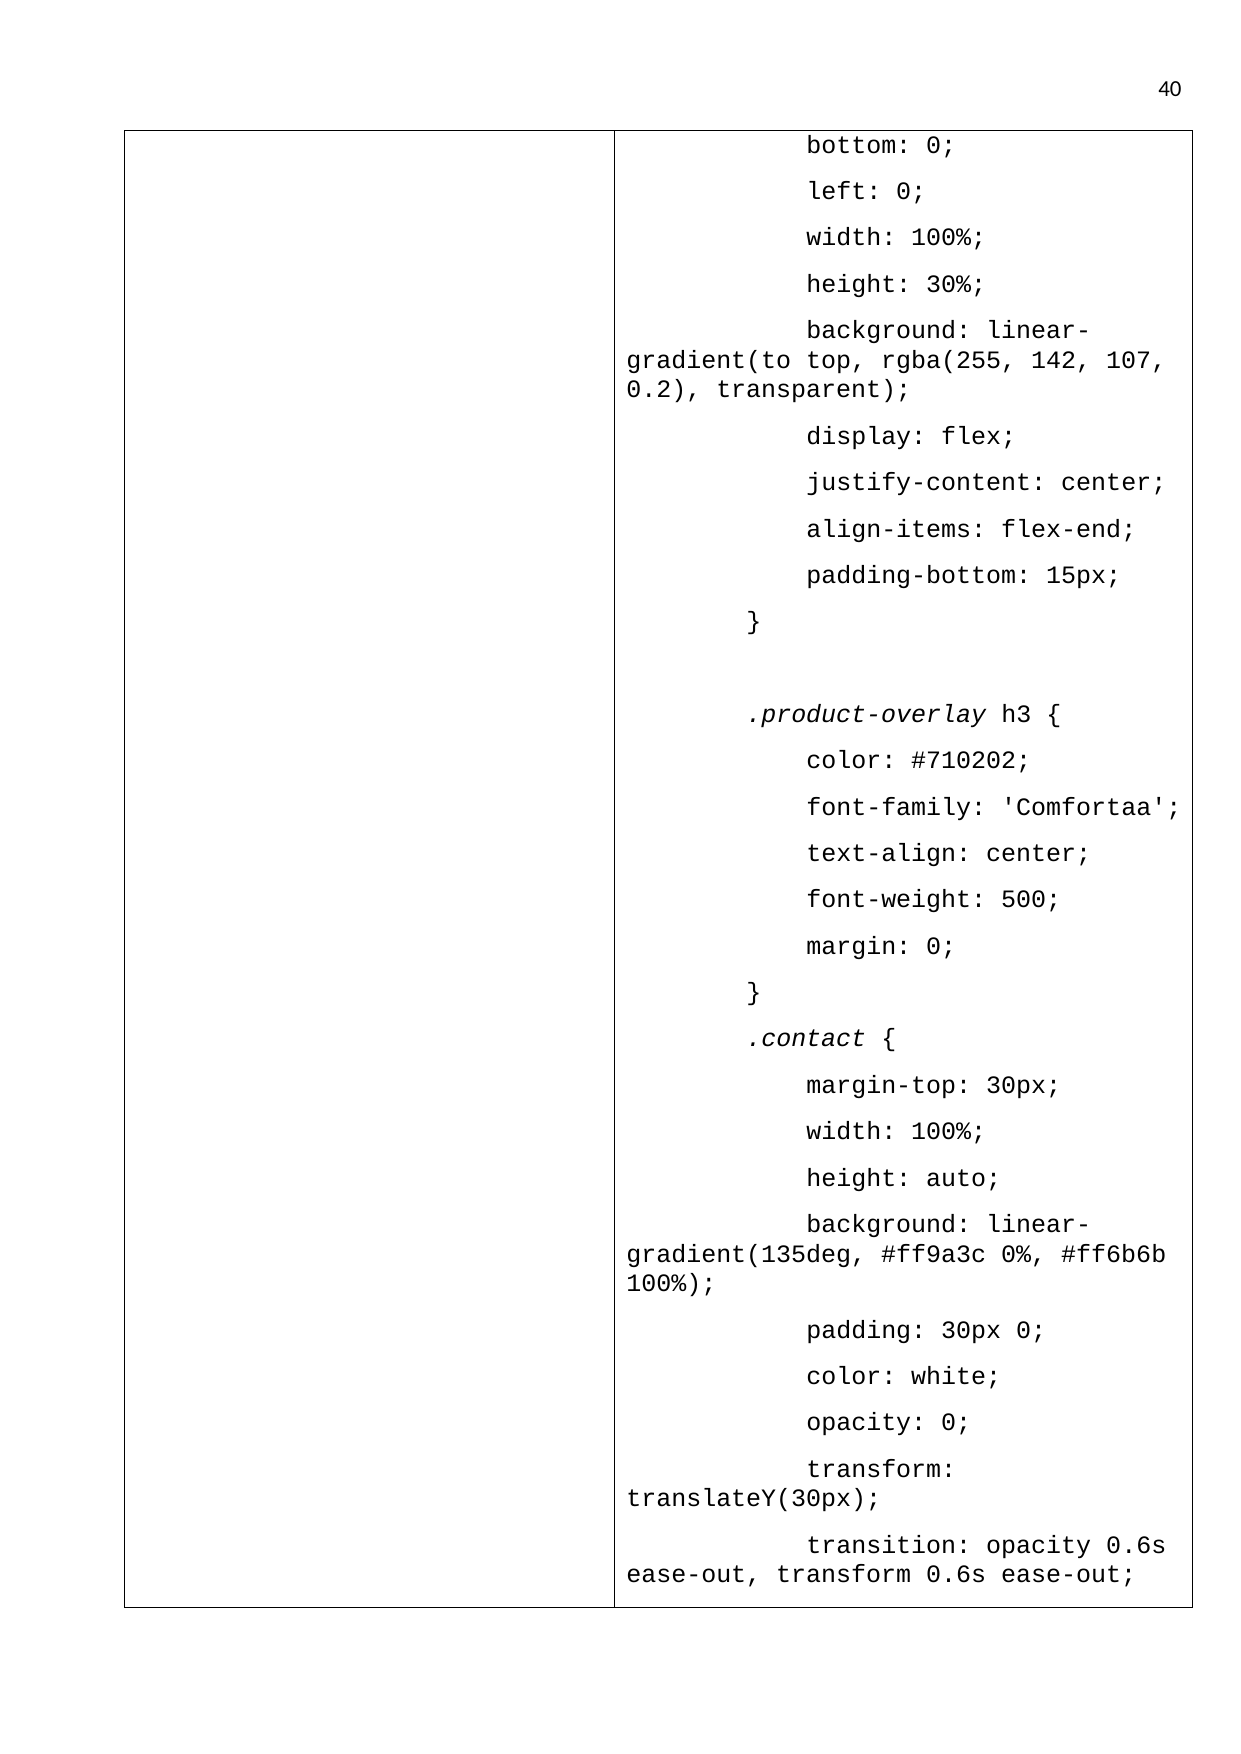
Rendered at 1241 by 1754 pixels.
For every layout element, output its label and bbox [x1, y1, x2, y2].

table_cell [125, 131, 614, 1607]
table_cell [615, 131, 1192, 1607]
